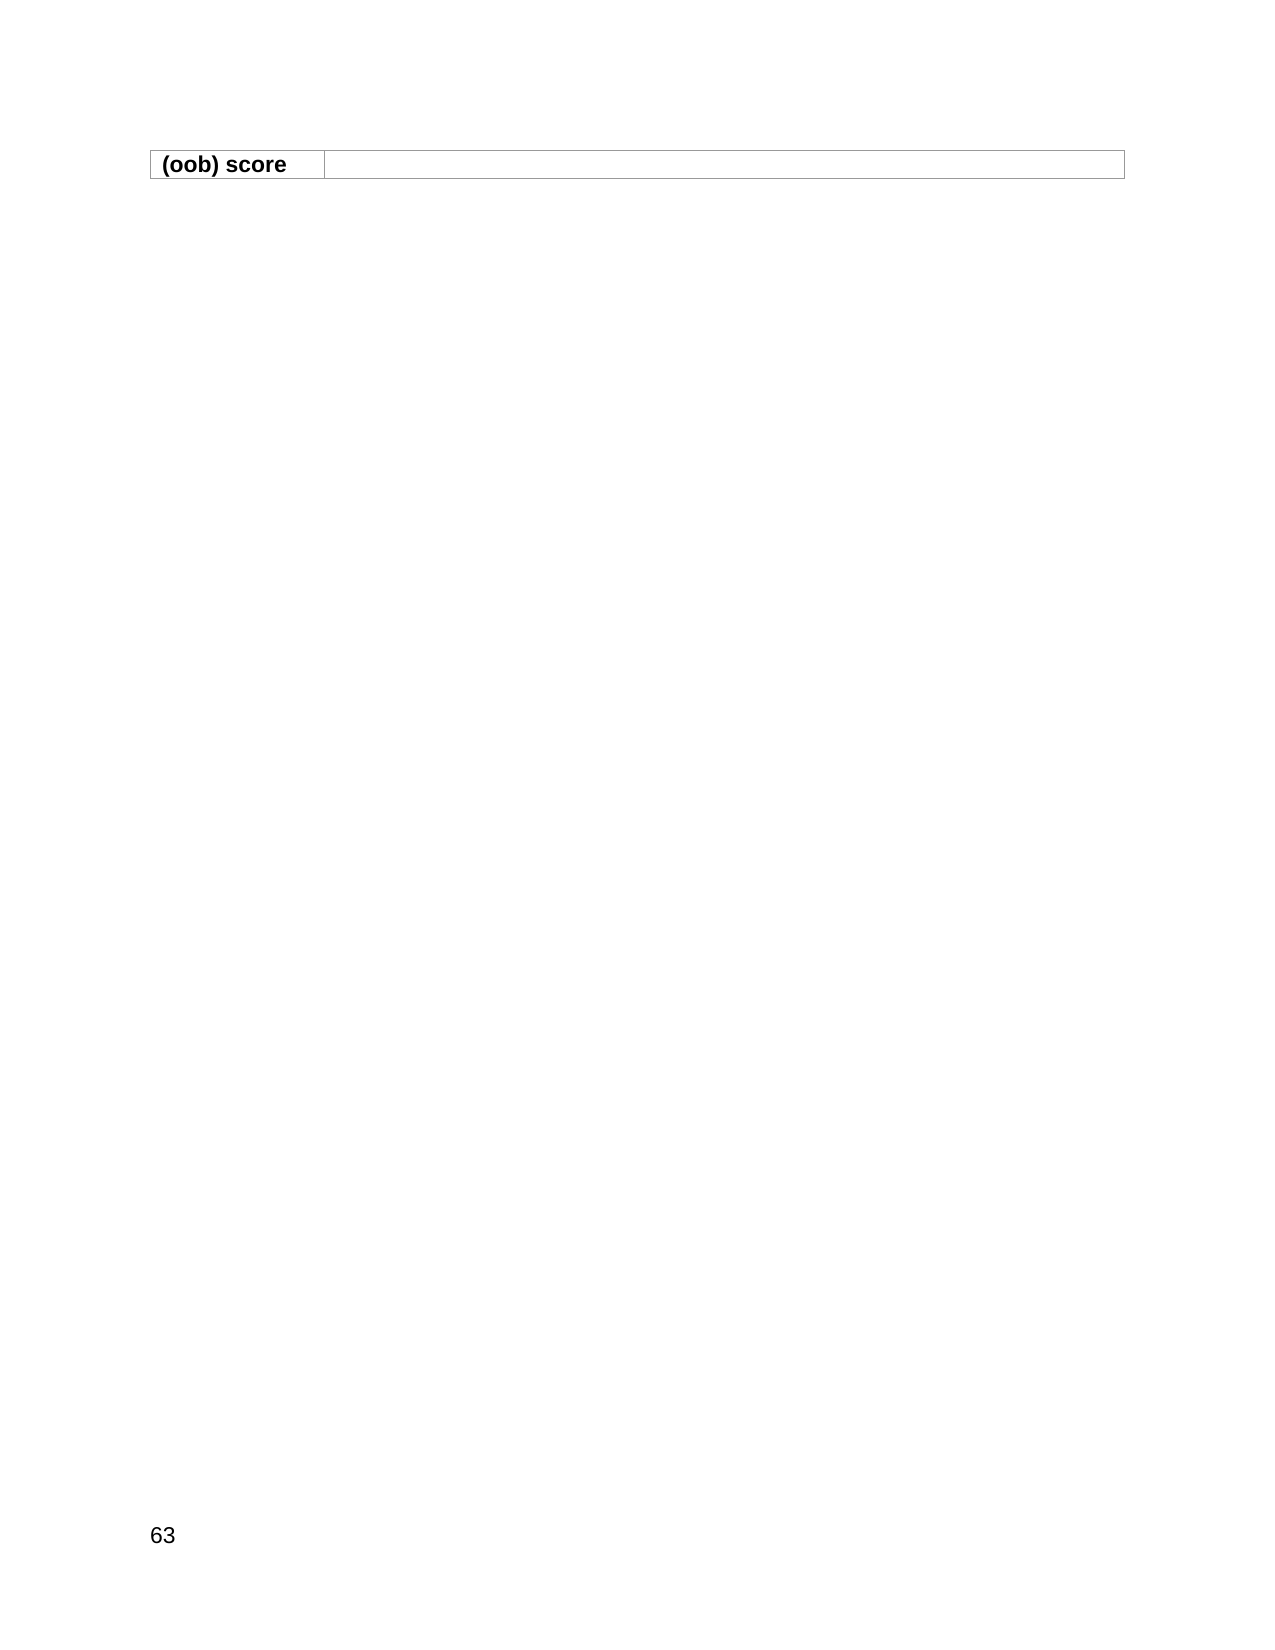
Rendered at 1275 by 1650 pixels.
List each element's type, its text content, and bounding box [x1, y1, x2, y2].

table_cell 84.36% [325, 151, 1124, 177]
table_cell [151, 151, 324, 177]
